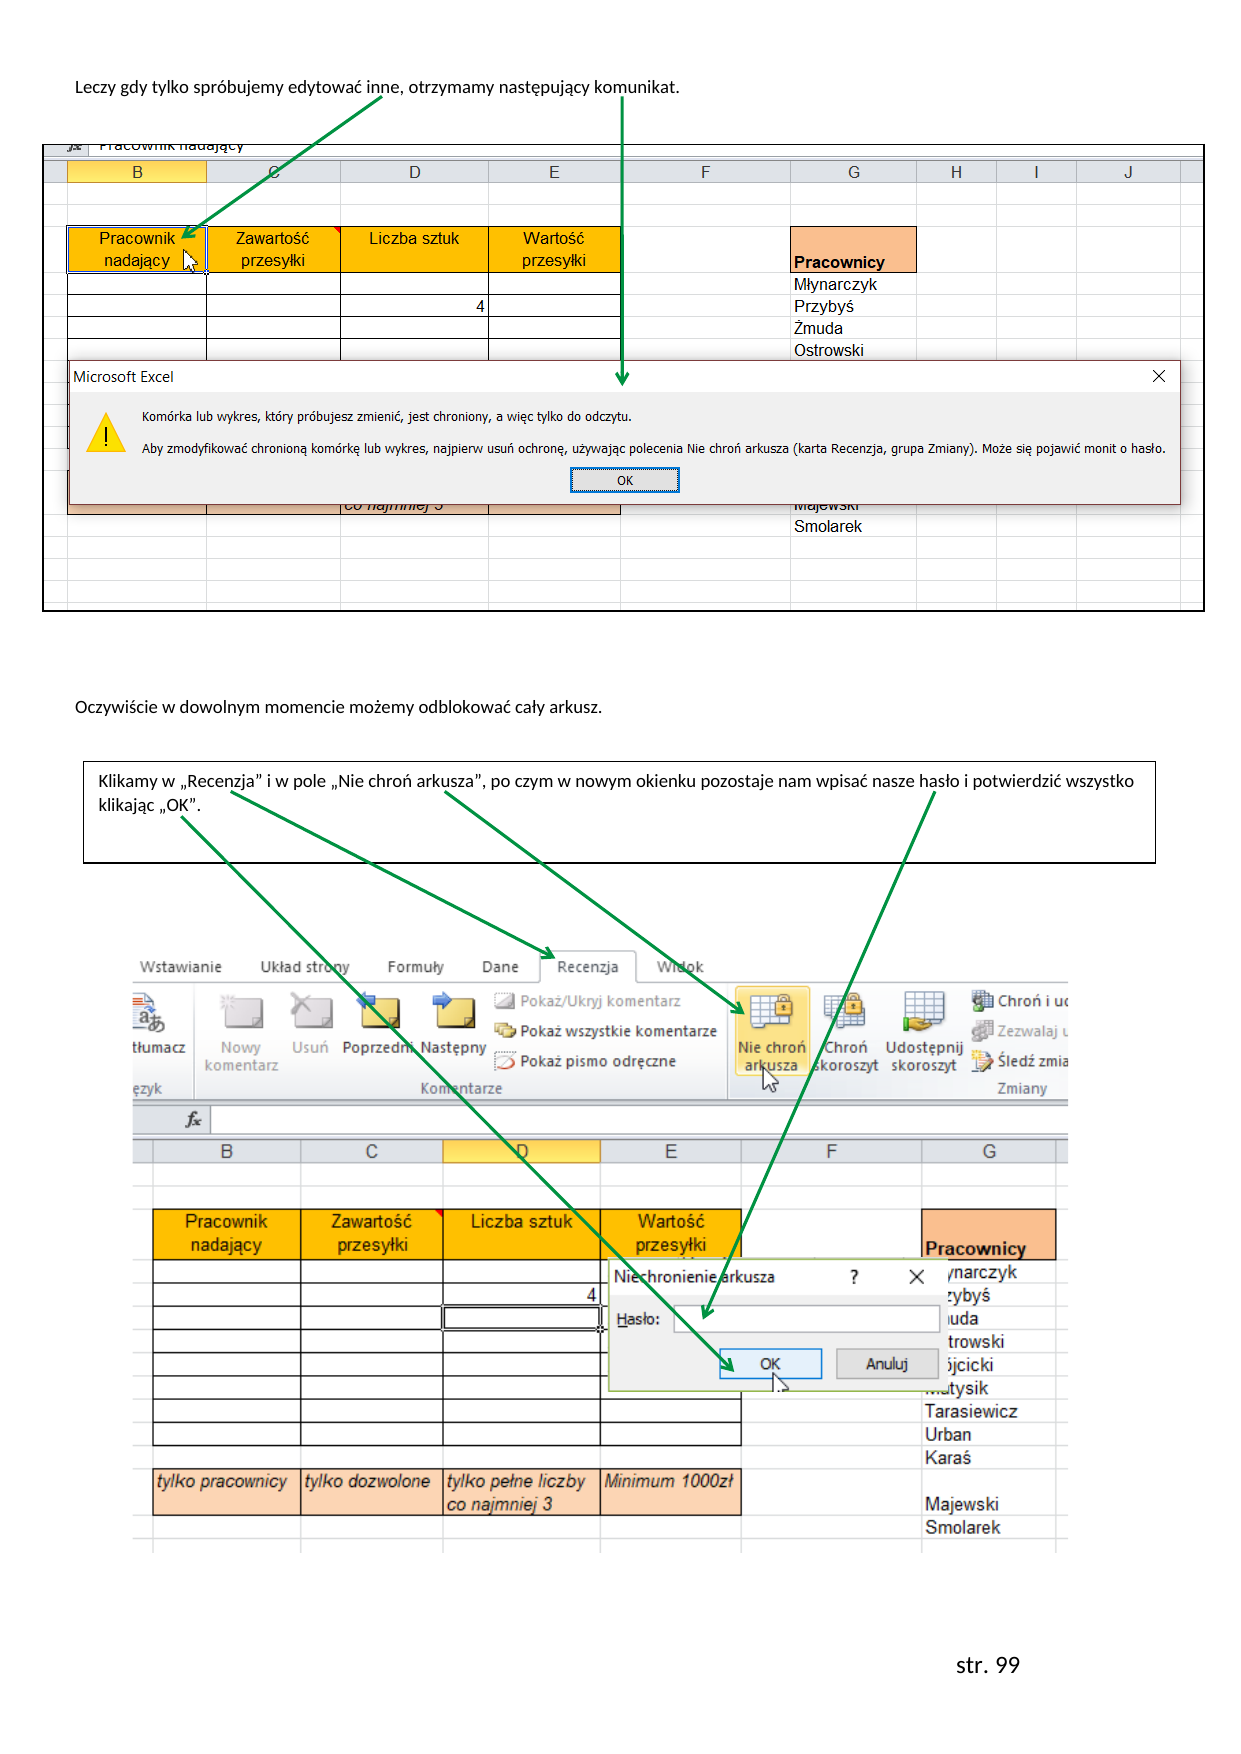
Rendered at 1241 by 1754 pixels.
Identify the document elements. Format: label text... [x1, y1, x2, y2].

text Leczy gdy tylko spróbujemy edytować inne, otrzymamy następujący komunikat. [75, 75, 1165, 98]
picture [44, 145, 1203, 610]
picture [132, 945, 1069, 1553]
text Oczywiście w dowolnym momencie możemy odblokować cały arkusz. [75, 695, 1165, 718]
